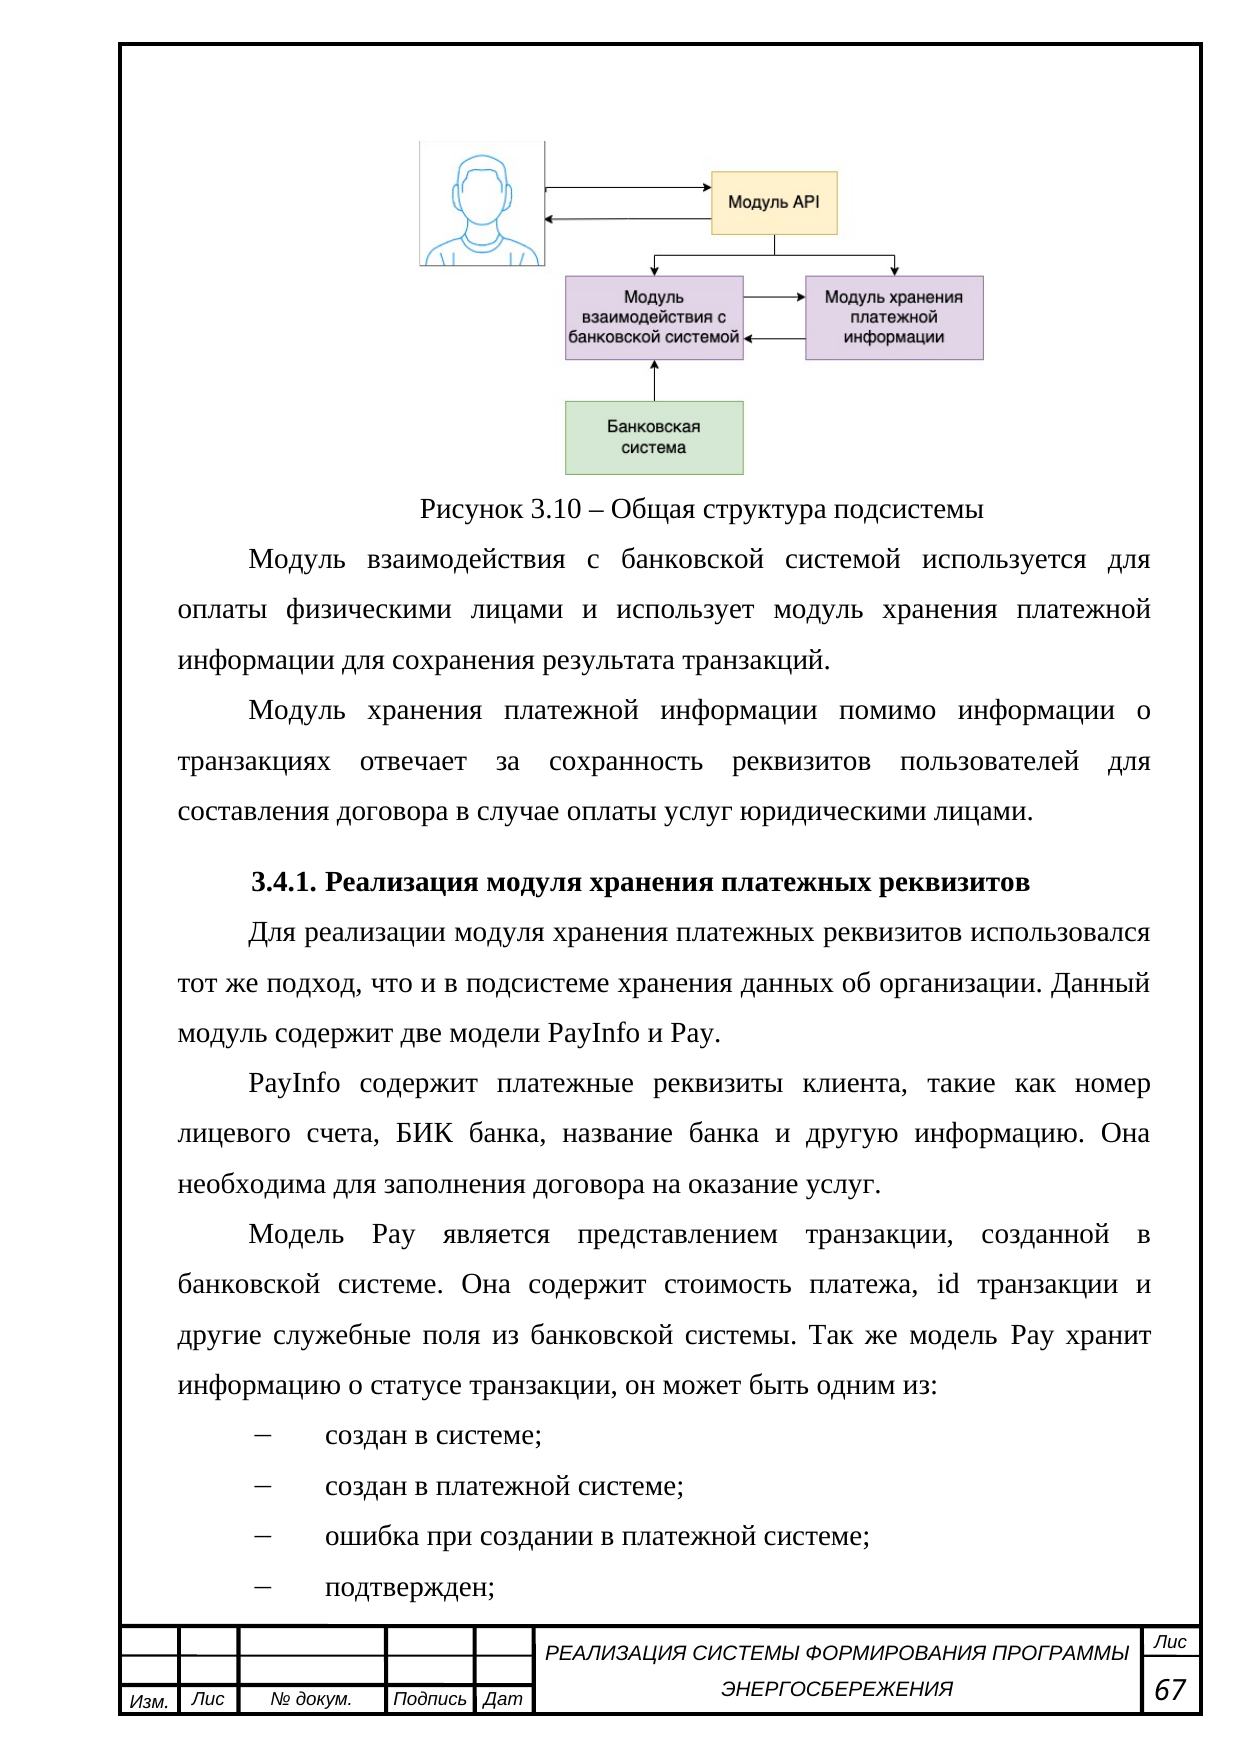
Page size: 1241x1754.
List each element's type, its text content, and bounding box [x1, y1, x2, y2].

list подтвержден; [177, 1569, 1152, 1602]
list ошибка при создании в платежной системе; [177, 1518, 1152, 1552]
text Для реализации модуля хранения платежных реквизитов использовался тот же подход, что и в подсистеме хранения данных об организации. Данный модуль содержит две модели PayInfo и Pay. [177, 914, 1152, 1048]
text Модель Pay является представлением транзакции, созданной в банковской системе. Она содержит стоимость платежа, id транзакции и другие служебные поля из банковской системы. Так же модель Pay хранит информацию о статусе транзакции, он может быть одним из: [177, 1216, 1152, 1401]
subtitle Реализация модуля хранения платежных реквизитов [177, 864, 1152, 898]
picture [419, 141, 985, 475]
list создан в системе; [177, 1417, 1152, 1451]
text Модуль хранения платежной информации помимо информации о транзакциях отвечает за сохранность реквизитов пользователей для составления договора в случае оплаты услуг юридическими лицами. [177, 692, 1152, 826]
list создан в платежной системе; [177, 1468, 1152, 1502]
text Рисунок 3.10 – Общая структура подсистемы [252, 491, 1152, 524]
text PayInfo содержит платежные реквизиты клиента, такие как номер лицевого счета, БИК банка, название банка и другую информацию. Она необходима для заполнения договора на оказание услуг. [177, 1065, 1152, 1199]
text Модуль взаимодействия с банковской системой используется для оплаты физическими лицами и использует модуль хранения платежной информации для сохранения результата транзакций. [177, 541, 1152, 676]
